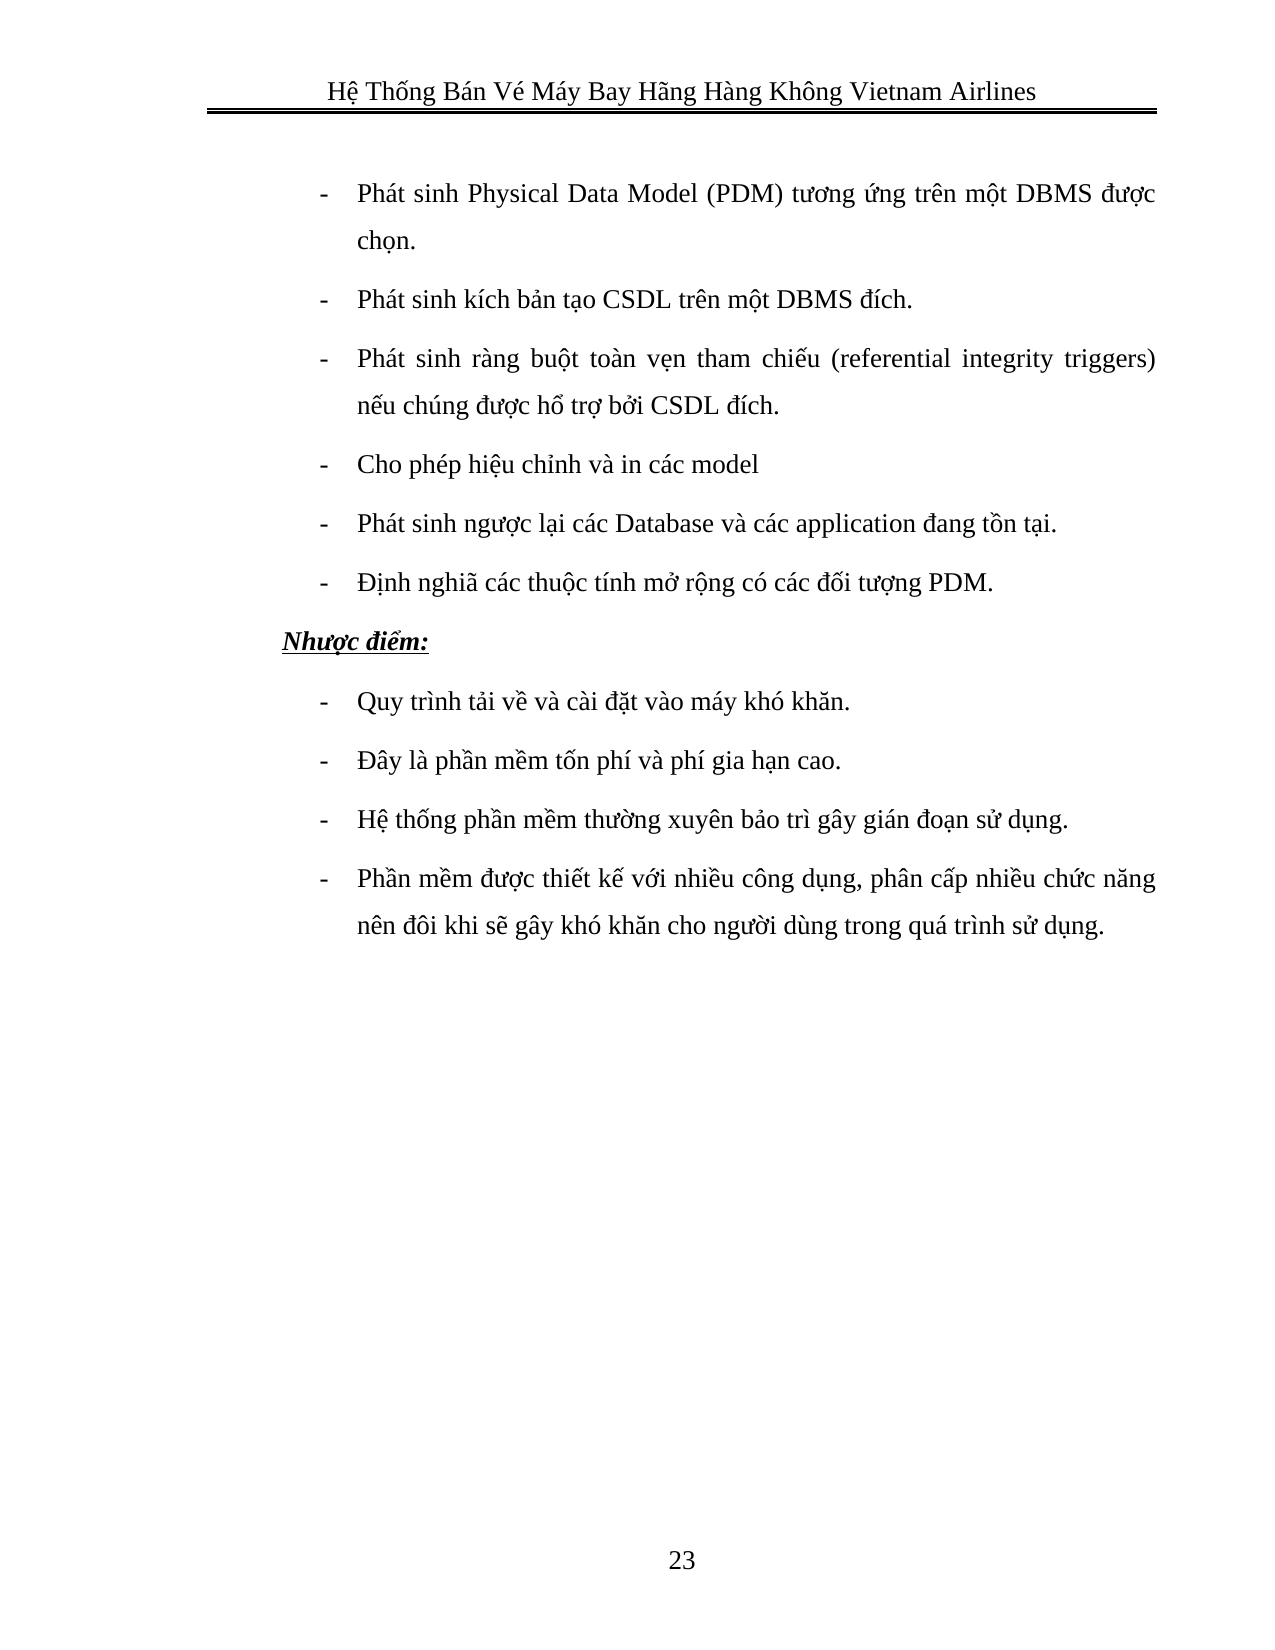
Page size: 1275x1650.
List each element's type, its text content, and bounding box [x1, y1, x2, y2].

list Định nghiã các thuộc tính mở rộng có các đối tượng PDM. [319, 566, 1157, 597]
list Hệ thống phần mềm thường xuyên bảo trì gây gián đoạn sử dụng. [319, 803, 1157, 834]
list Phần mềm được thiết kế với nhiều công dụng, phân cấp nhiều chức năng nên đôi khi sẽ gây khó khăn cho người dùng trong quá trình sử dụng. [319, 862, 1157, 940]
list Phát sinh kích bản tạo CSDL trên một DBMS đích. [319, 283, 1157, 314]
list Phát sinh ràng buột toàn vẹn tham chiếu (referential integrity triggers) nếu chúng được hổ trợ bởi CSDL đích. [319, 342, 1157, 420]
list Cho phép hiệu chỉnh và in các model [319, 448, 1157, 479]
list Đây là phần mềm tốn phí và phí gia hạn cao. [319, 744, 1157, 775]
list Phát sinh Physical Data Model (PDM) tương ứng trên một DBMS được chọn. [319, 177, 1157, 255]
list Phát sinh ngược lại các Database và các application đang tồn tại. [319, 507, 1157, 538]
list Quy trình tải về và cài đặt vào máy khó khăn. [319, 685, 1157, 716]
text Nhược điểm: [207, 626, 1157, 657]
